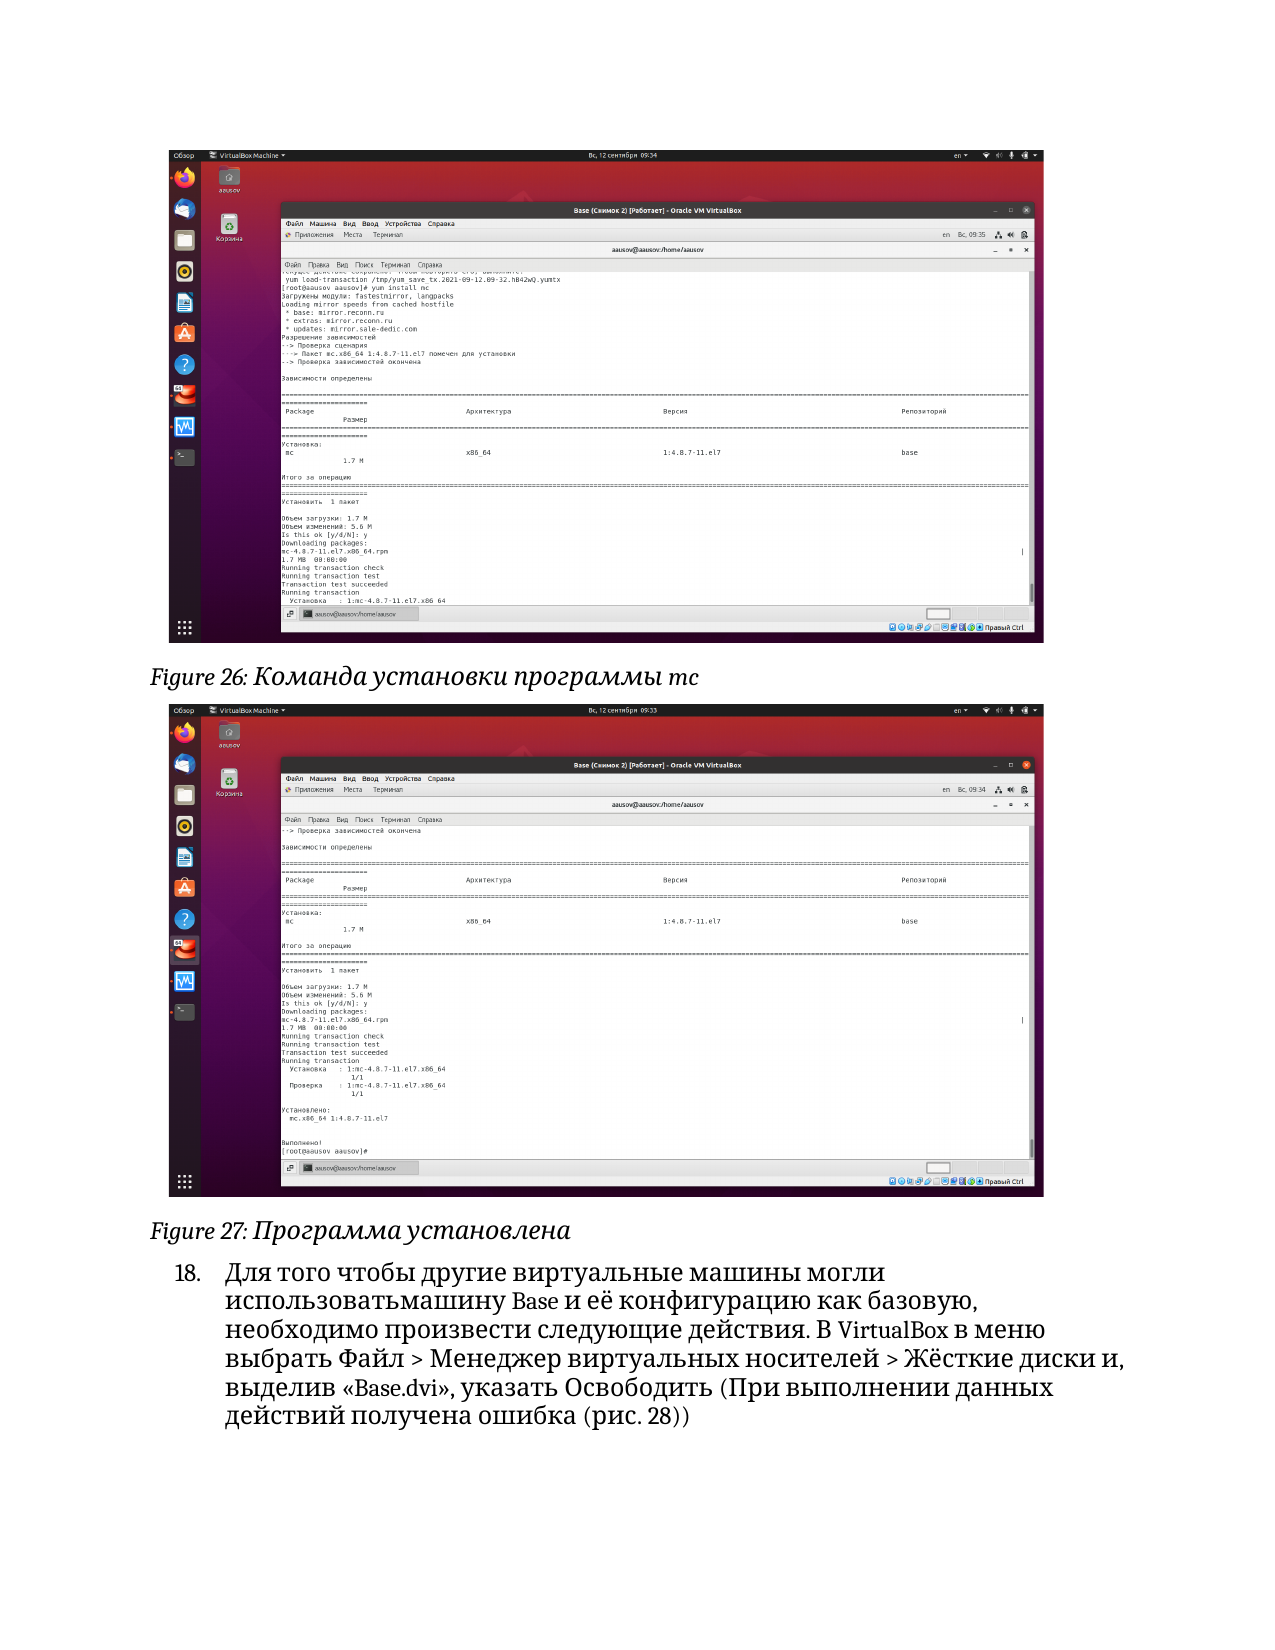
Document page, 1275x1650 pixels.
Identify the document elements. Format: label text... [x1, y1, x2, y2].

picture [168, 704, 1044, 1197]
picture [168, 150, 1044, 643]
text Figure 27: Программа установлена [150, 1217, 1125, 1246]
text Figure 26: Команда установки программы mc [150, 663, 1125, 692]
list Для того чтобы другие виртуальные машины могли использоватьмашину Base и её конфигурацию как базовую, необходимо произвести следующие действия. В VirtualBox в меню выбрать Файл > Менеджер виртуальных носителей > Жёсткие диски и, выделив «Base.dvi», указать Освободить (При выполнении данных действий получена ошибка (рис. 28)) [175, 1258, 1125, 1431]
